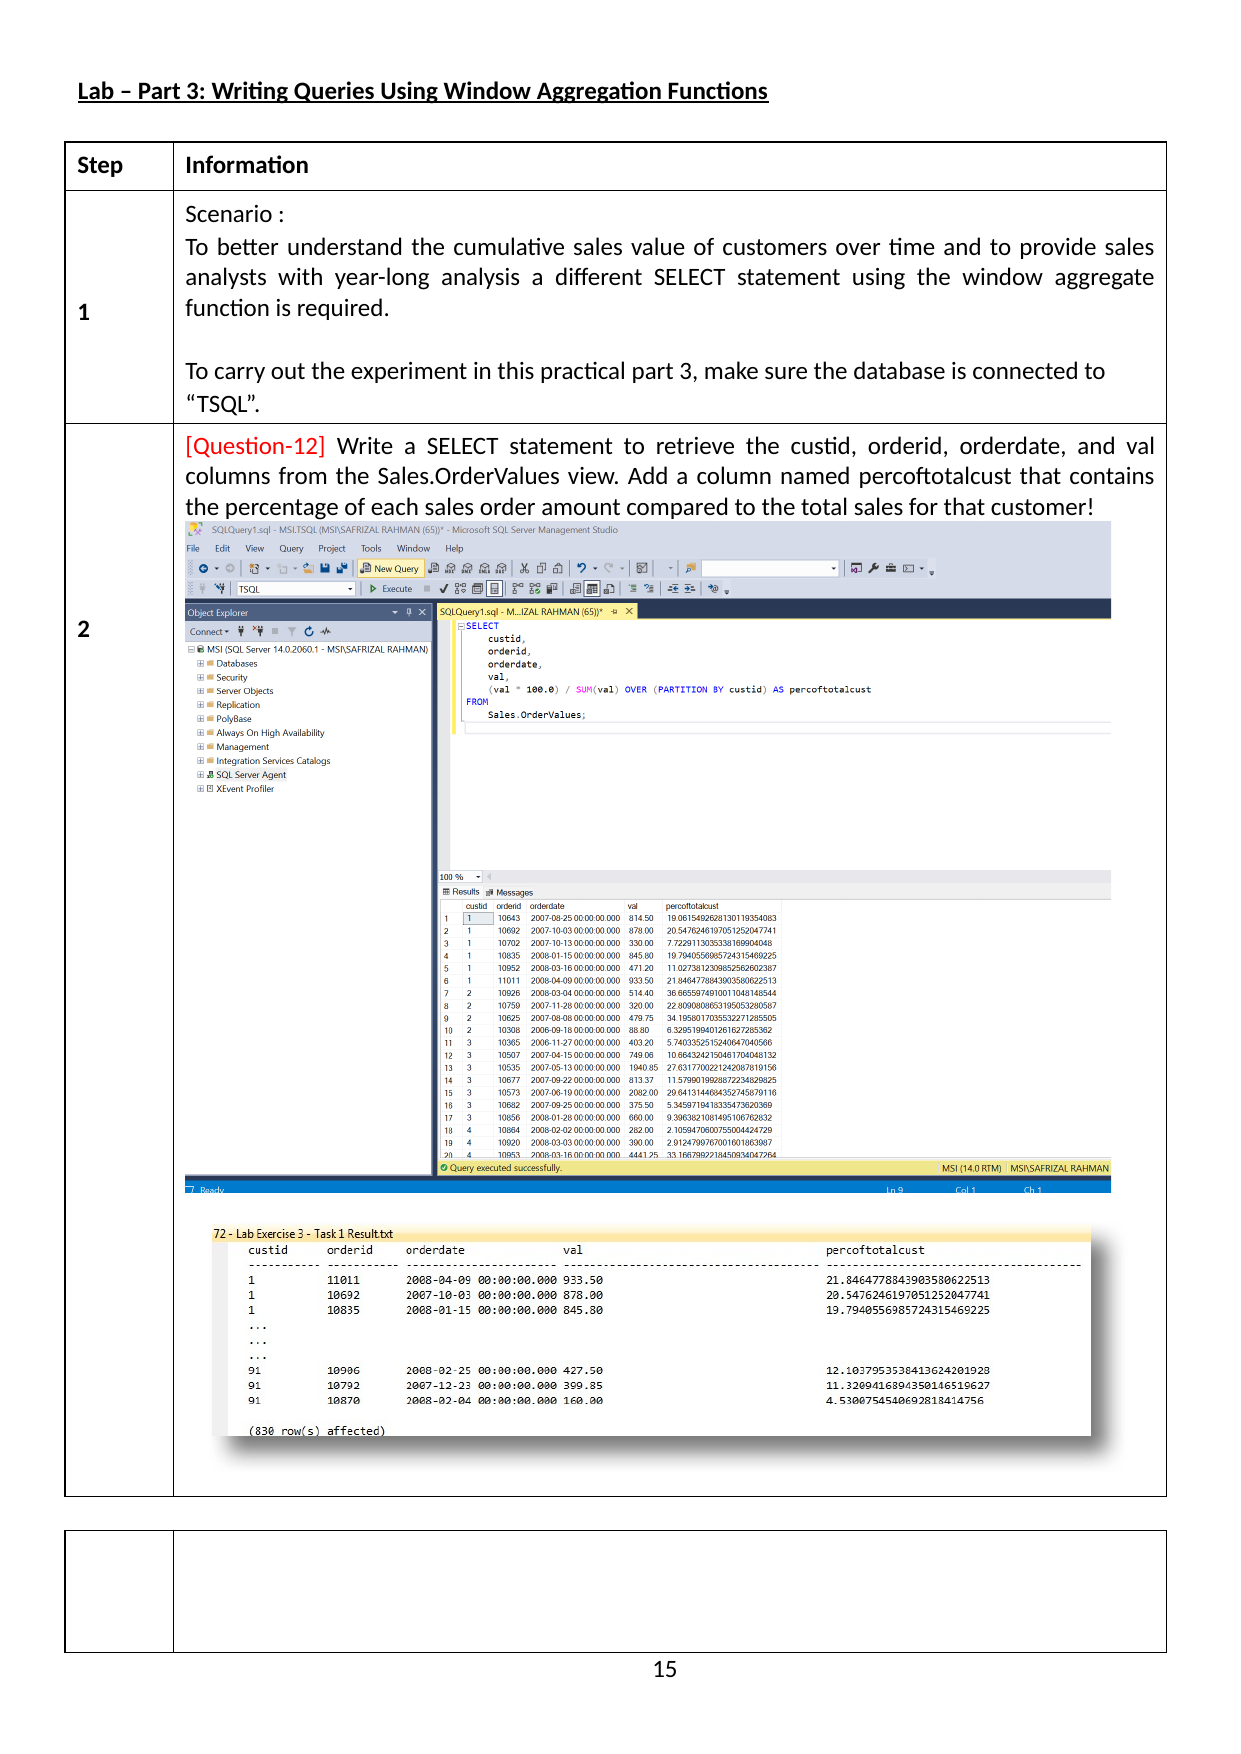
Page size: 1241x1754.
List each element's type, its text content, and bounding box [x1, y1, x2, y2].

table_header [174, 1531, 1166, 1652]
table_cell [Question-12] Write a SELECT statement to retrieve the custid, orderid, orderdate, and val columns from the Sales.OrderValues view. Add a column named percoftotalcust that contains the percentage of each sales order amount compared to the total sales for that customer! [174, 424, 1166, 1496]
table_header Step [66, 143, 173, 190]
table_cell 1 [66, 191, 173, 423]
table_cell Scenario : To better understand the cumulative sales value of customers over time and to provide sales analysts with year-long analysis a different SELECT statement using the window aggregate function is required. To carry out the experiment in this practical part 3, make sure the database is connected to “TSQL”. [174, 191, 1166, 423]
table_header Information [174, 143, 1166, 190]
text Lab – Part 3: Writing Queries Using Window Aggregation Functions [52, 76, 768, 106]
picture [180, 521, 1155, 1494]
table_cell 2 [66, 424, 173, 1496]
table_header [66, 1531, 173, 1652]
